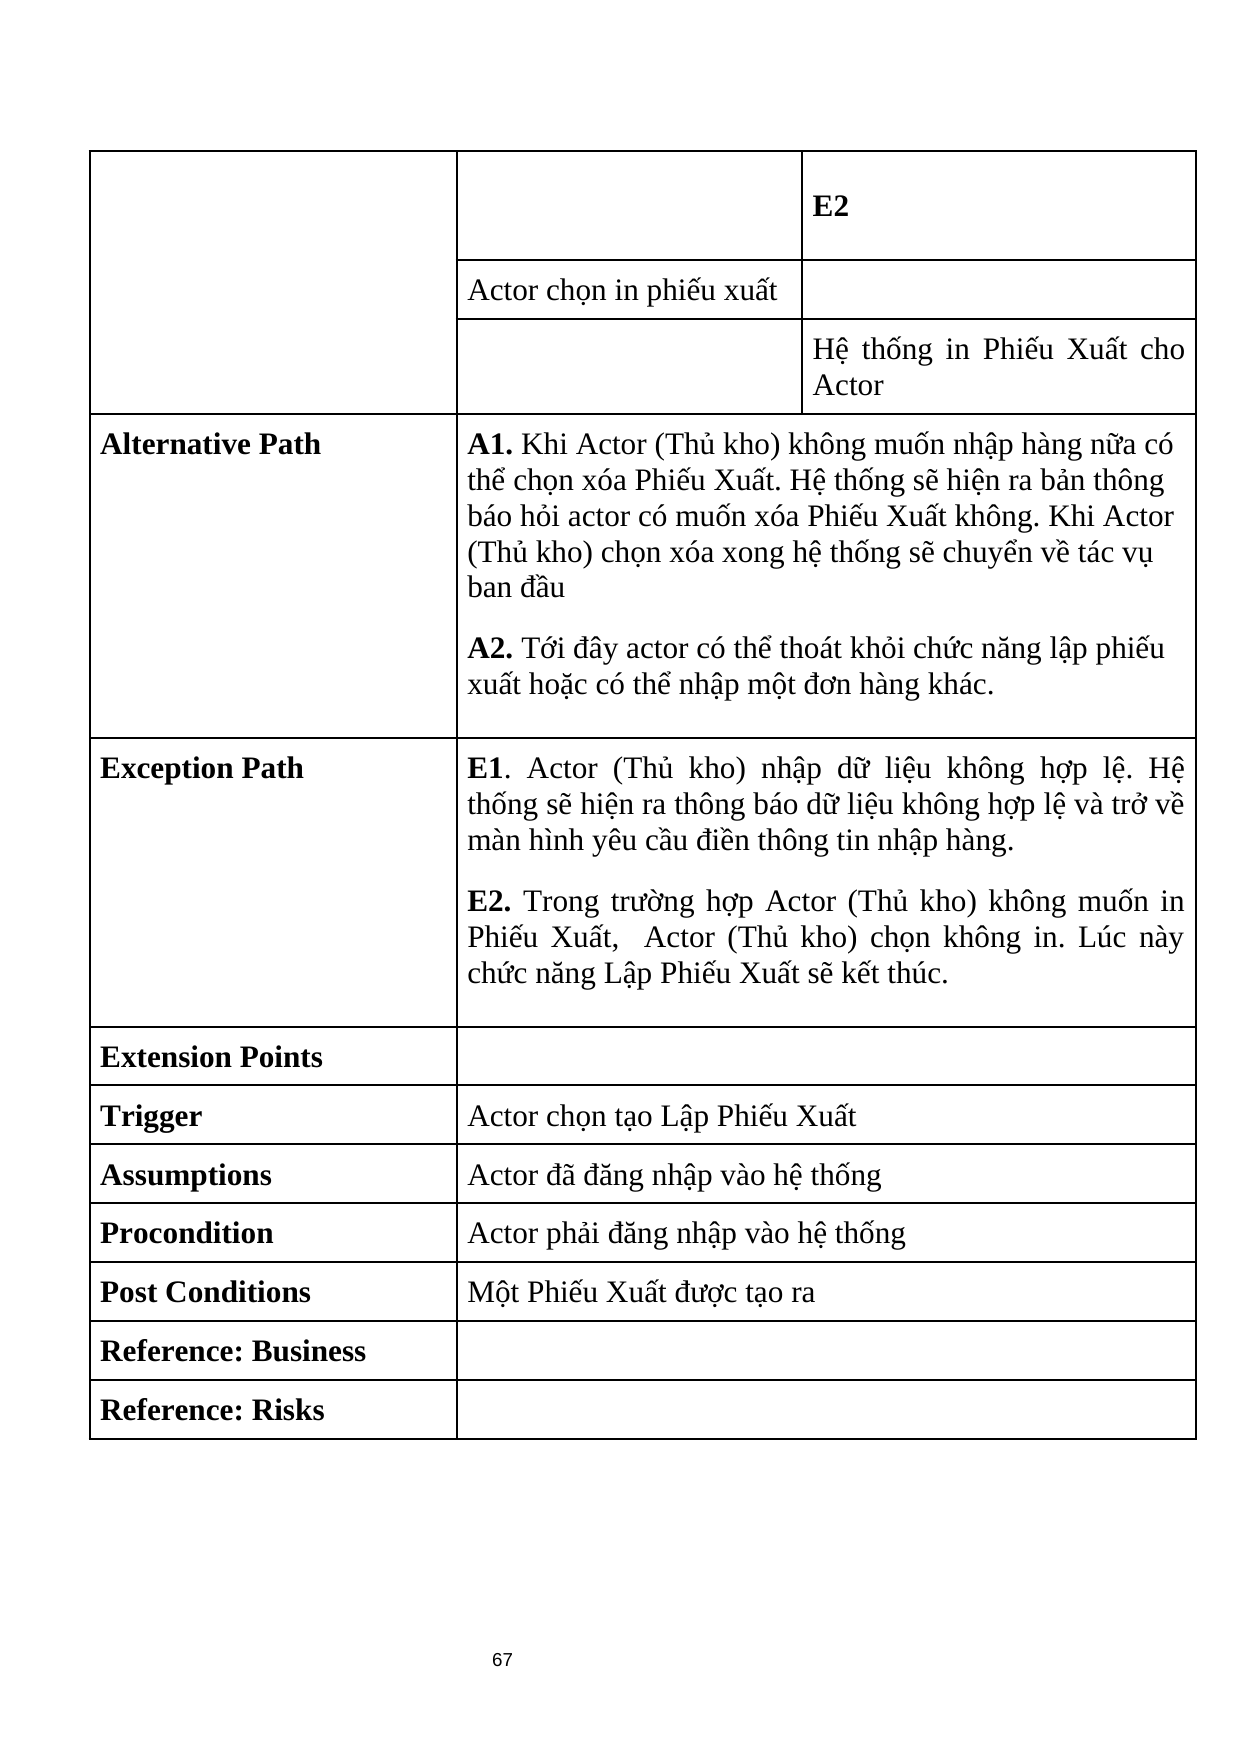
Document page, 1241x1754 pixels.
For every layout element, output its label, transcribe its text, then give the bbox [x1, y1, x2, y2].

table_cell Alternative Path [91, 415, 456, 737]
table_cell Exception Path [91, 739, 456, 1026]
table_cell [458, 1322, 1195, 1379]
table_cell [803, 261, 1195, 318]
table_cell Trigger [91, 1086, 456, 1143]
table_cell Actor chọn in phiếu xuất [458, 261, 801, 318]
table_cell Một Phiếu Xuất được tạo ra [458, 1263, 1195, 1320]
table_cell Extension Points [91, 1028, 456, 1084]
table_cell Actor chọn tạo Lập Phiếu Xuất [458, 1086, 1195, 1143]
table_cell Post Conditions [91, 1263, 456, 1320]
table_cell E1. Actor (Thủ kho) nhập dữ liệu không hợp lệ. Hệ thống sẽ hiện ra thông báo dữ liệu không hợp lệ và trở về màn hình yêu cầu điền thông tin nhập hàng. E2. Trong trường hợp Actor (Thủ kho) không muốn in Phiếu Xuất, Actor (Thủ kho) chọn không in. Lúc này chức năng Lập Phiếu Xuất sẽ kết thúc. [458, 739, 1195, 1026]
table_cell Actor phải đăng nhập vào hệ thống [458, 1204, 1195, 1261]
table_cell Procondition [91, 1204, 456, 1261]
table_cell Reference: Risks [91, 1381, 456, 1437]
table_cell [458, 1381, 1195, 1437]
table_cell [458, 152, 801, 259]
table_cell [803, 152, 1195, 259]
table_cell [458, 320, 801, 412]
table_cell Assumptions [91, 1145, 456, 1202]
table_cell Reference: Business [91, 1322, 456, 1379]
table_cell Actor đã đăng nhập vào hệ thống [458, 1145, 1195, 1202]
table_cell A1. Khi Actor (Thủ kho) không muốn nhập hàng nữa có thể chọn xóa Phiếu Xuất. Hệ thống sẽ hiện ra bản thông báo hỏi actor có muốn xóa Phiếu Xuất không. Khi Actor (Thủ kho) chọn xóa xong hệ thống sẽ chuyển về tác vụ ban đầu A2. Tới đây actor có thể thoát khỏi chức năng lập phiếu xuất hoặc có thể nhập một đơn hàng khác. [458, 415, 1195, 737]
table_cell Hệ thống in Phiếu Xuất cho Actor [803, 320, 1195, 412]
table_cell [458, 1028, 1195, 1084]
